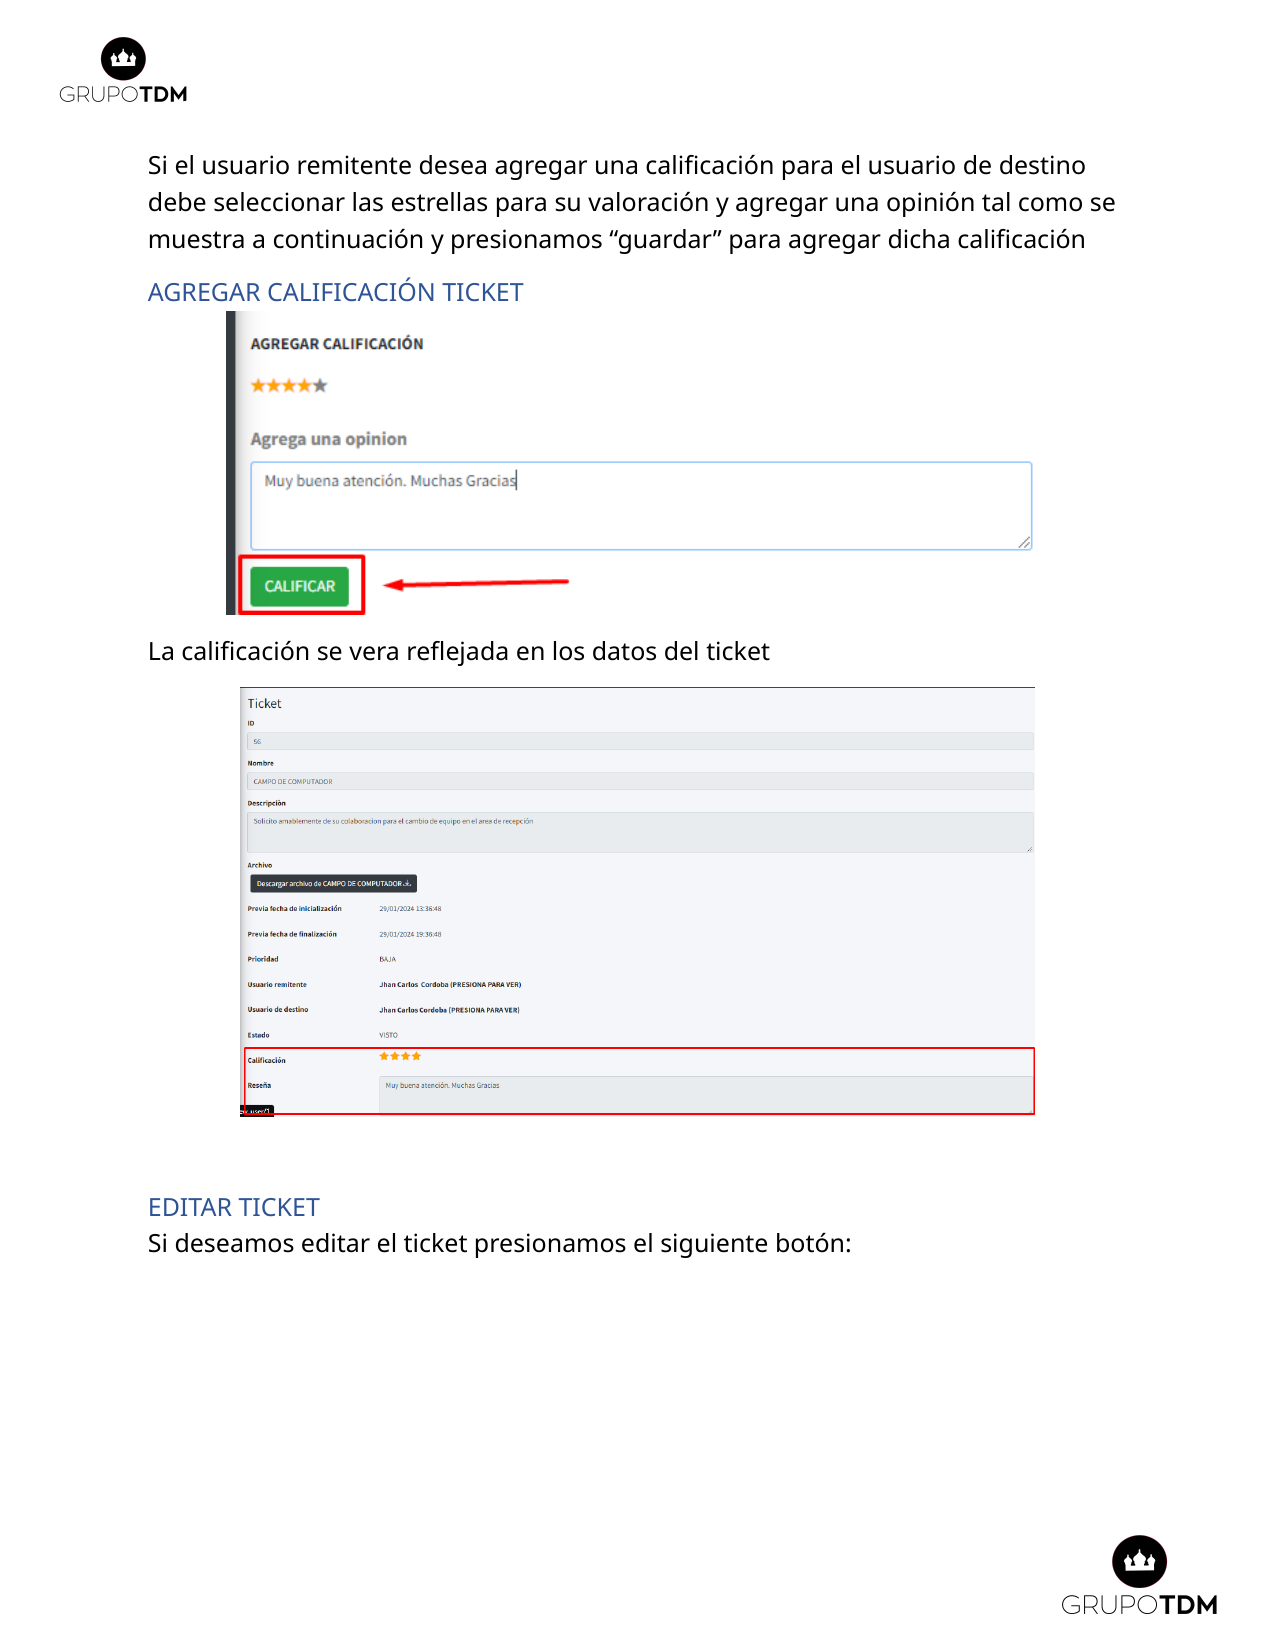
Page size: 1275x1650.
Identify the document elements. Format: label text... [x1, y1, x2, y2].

picture [51, 29, 196, 108]
picture [240, 687, 1035, 1117]
picture [226, 311, 1049, 615]
text Si deseamos editar el ticket presionamos el siguiente botón: [148, 1226, 1127, 1260]
picture [1054, 1527, 1227, 1622]
text Si el usuario remitente desea agregar una calificación para el usuario de destino debe seleccionar las estrellas para su valoración y agregar una opinión tal como se muestra a continuación y presionamos “guardar” para agregar dicha calificación [148, 148, 1127, 255]
subtitle EDITAR TICKET [148, 1189, 1127, 1223]
subtitle AGREGAR CALIFICACIÓN TICKET [148, 275, 1127, 309]
text La calificación se vera reflejada en los datos del ticket [148, 634, 1127, 668]
